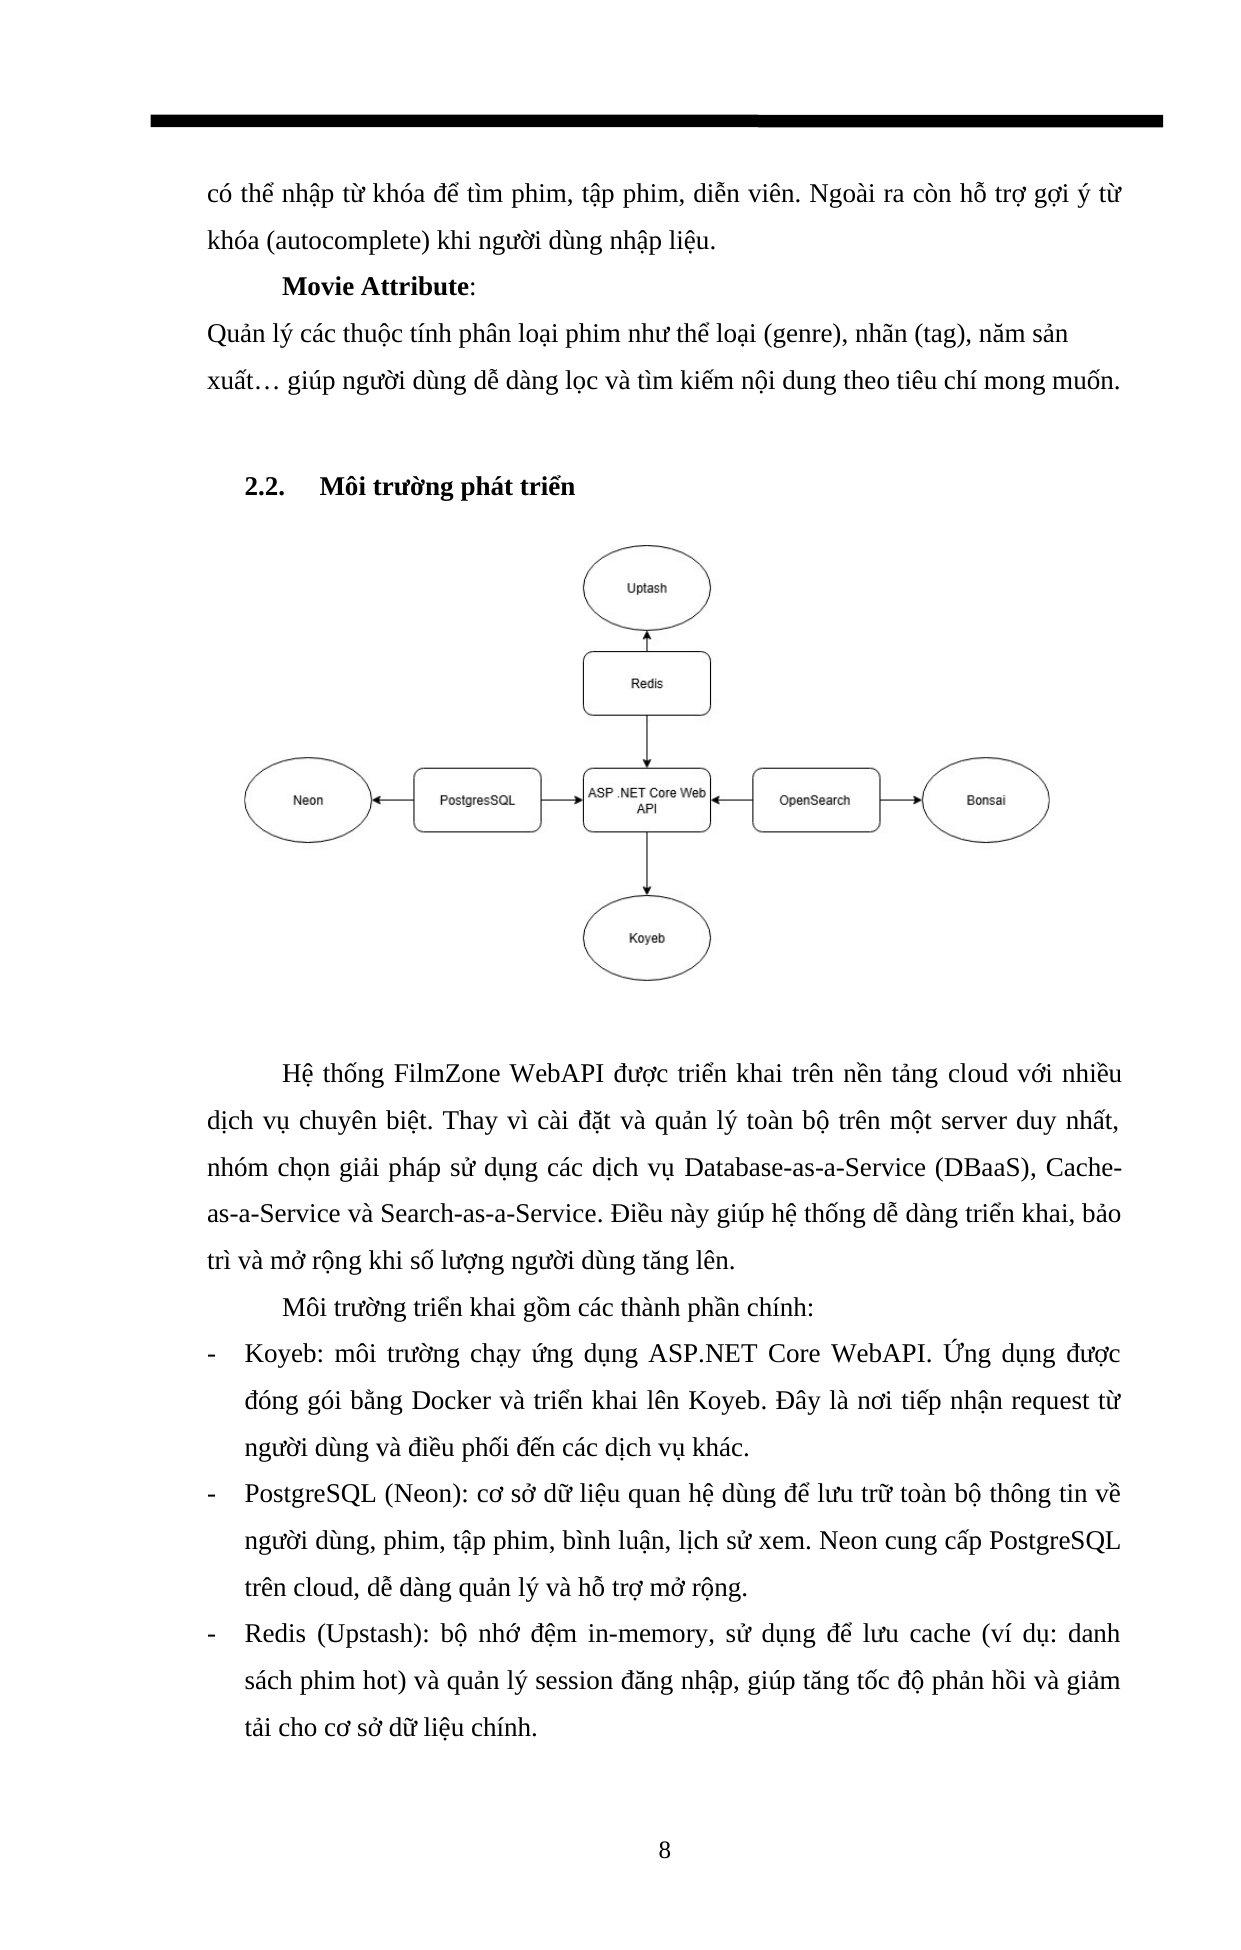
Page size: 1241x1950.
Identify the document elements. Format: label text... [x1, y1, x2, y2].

list Redis (Upstash): bộ nhớ đệm in-memory, sử dụng để lưu cache (ví dụ: danh sách phim hot) và quản lý session đăng nhập, giúp tăng tốc độ phản hồi và giảm tải cho cơ sở dữ liệu chính. [207, 1618, 1122, 1742]
text Hệ thống FilmZone WebAPI được triển khai trên nền tảng cloud với nhiều dịch vụ chuyên biệt. Thay vì cài đặt và quản lý toàn bộ trên một server duy nhất, nhóm chọn giải pháp sử dụng các dịch vụ Database-as-a-Service (DBaaS), Cache-as-a-Service và Search-as-a-Service. Điều này giúp hệ thống dễ dàng triển khai, bảo trì và mở rộng khi số lượng người dùng tăng lên. [207, 1058, 1122, 1275]
list PostgreSQL (Neon): cơ sở dữ liệu quan hệ dùng để lưu trữ toàn bộ thông tin về người dùng, phim, tập phim, bình luận, lịch sử xem. Neon cung cấp PostgreSQL trên cloud, dễ dàng quản lý và hỗ trợ mở rộng. [207, 1478, 1122, 1602]
list Koyeb: môi trường chạy ứng dụng ASP.NET Core WebAPI. Ứng dụng được đóng gói bằng Docker và triển khai lên Koyeb. Đây là nơi tiếp nhận request từ người dùng và điều phối đến các dịch vụ khác. [207, 1338, 1122, 1462]
list Môi trường phát triển [244, 470, 1122, 501]
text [207, 177, 1122, 255]
picture [244, 545, 1050, 982]
text Môi trường triển khai gồm các thành phần chính: [207, 1291, 1122, 1322]
text Movie Attribute: Quản lý các thuộc tính phân loại phim như thể loại (genre), nhãn (tag), năm sản xuất… giúp người dùng dễ dàng lọc và tìm kiếm nội dung theo tiêu chí mong muốn. [207, 271, 1122, 395]
